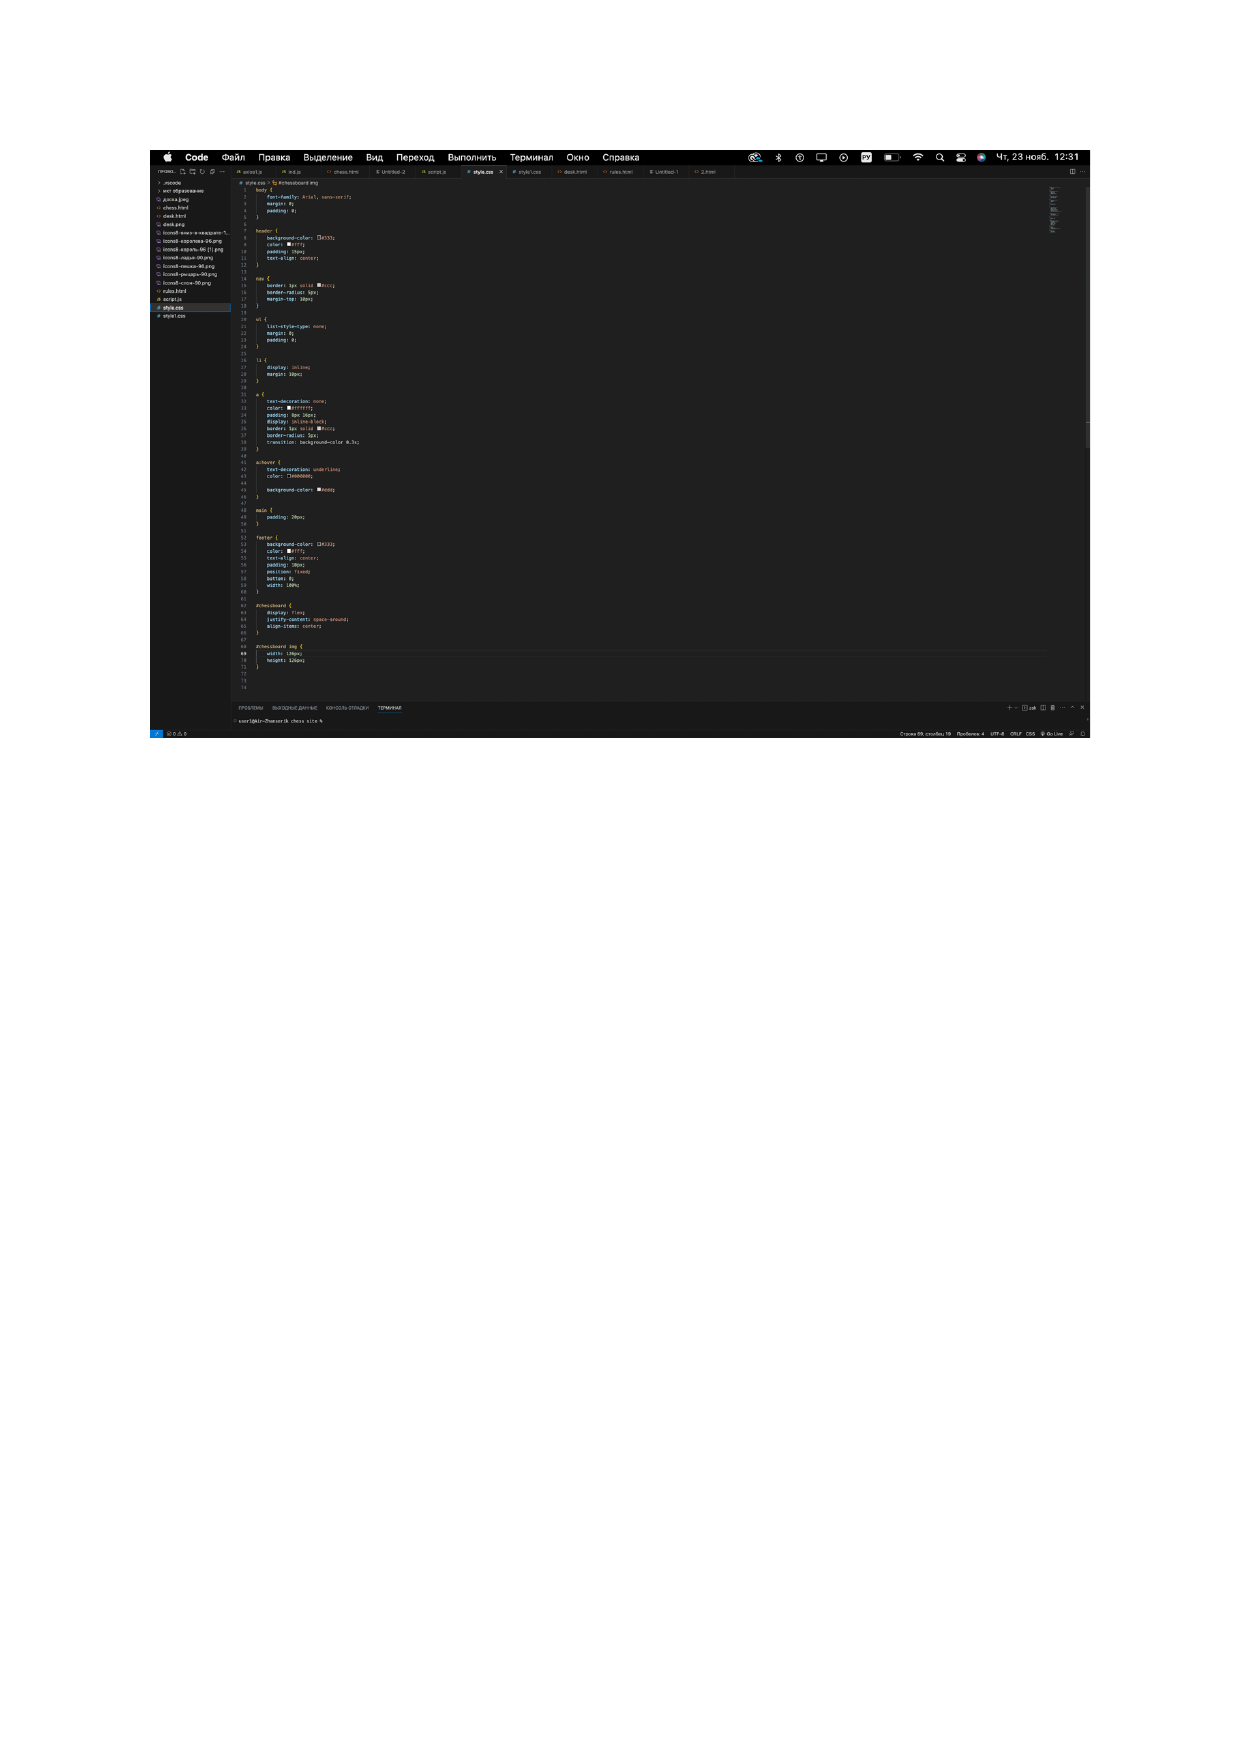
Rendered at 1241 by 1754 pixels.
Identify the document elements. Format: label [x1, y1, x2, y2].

picture [150, 150, 1091, 738]
